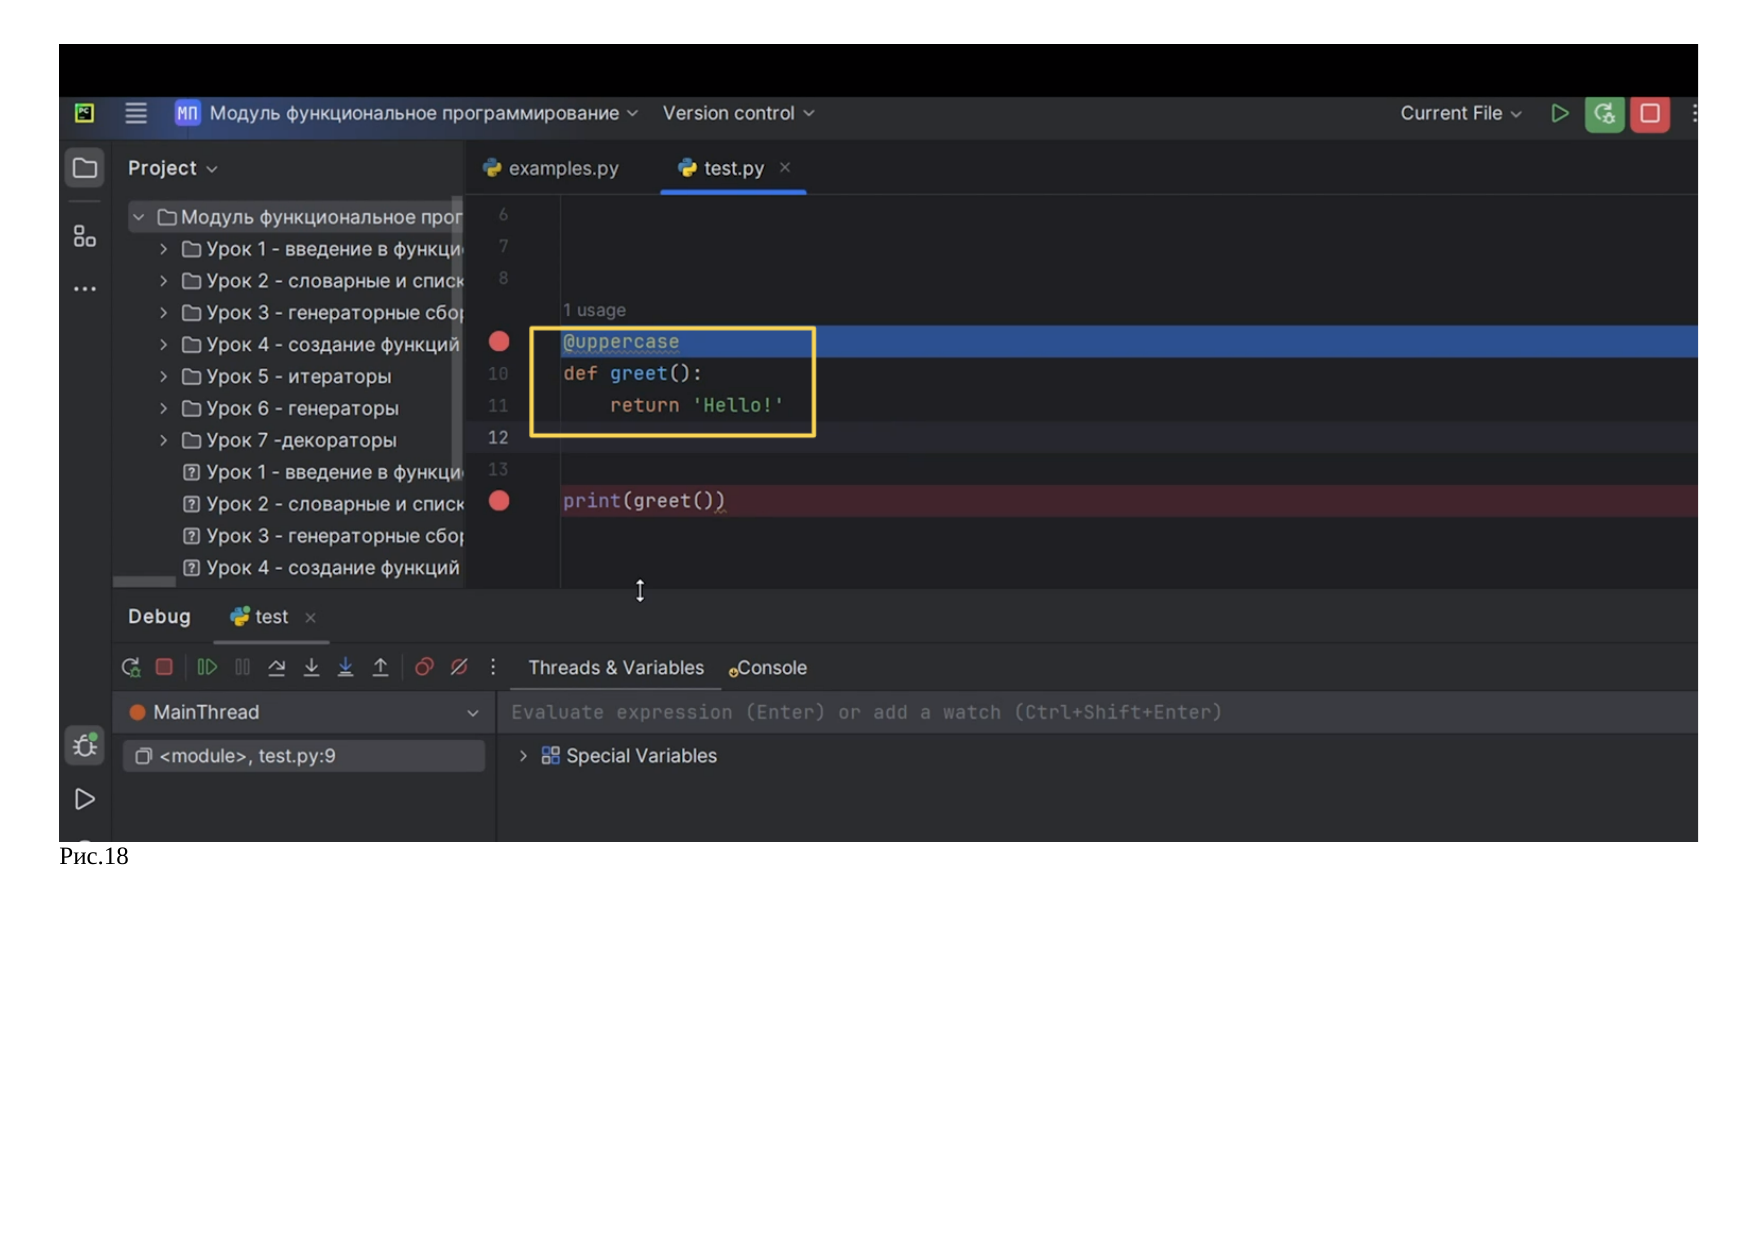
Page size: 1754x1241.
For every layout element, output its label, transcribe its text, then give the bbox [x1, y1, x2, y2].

picture [59, 44, 1699, 842]
text Рис.18 [59, 842, 1698, 870]
